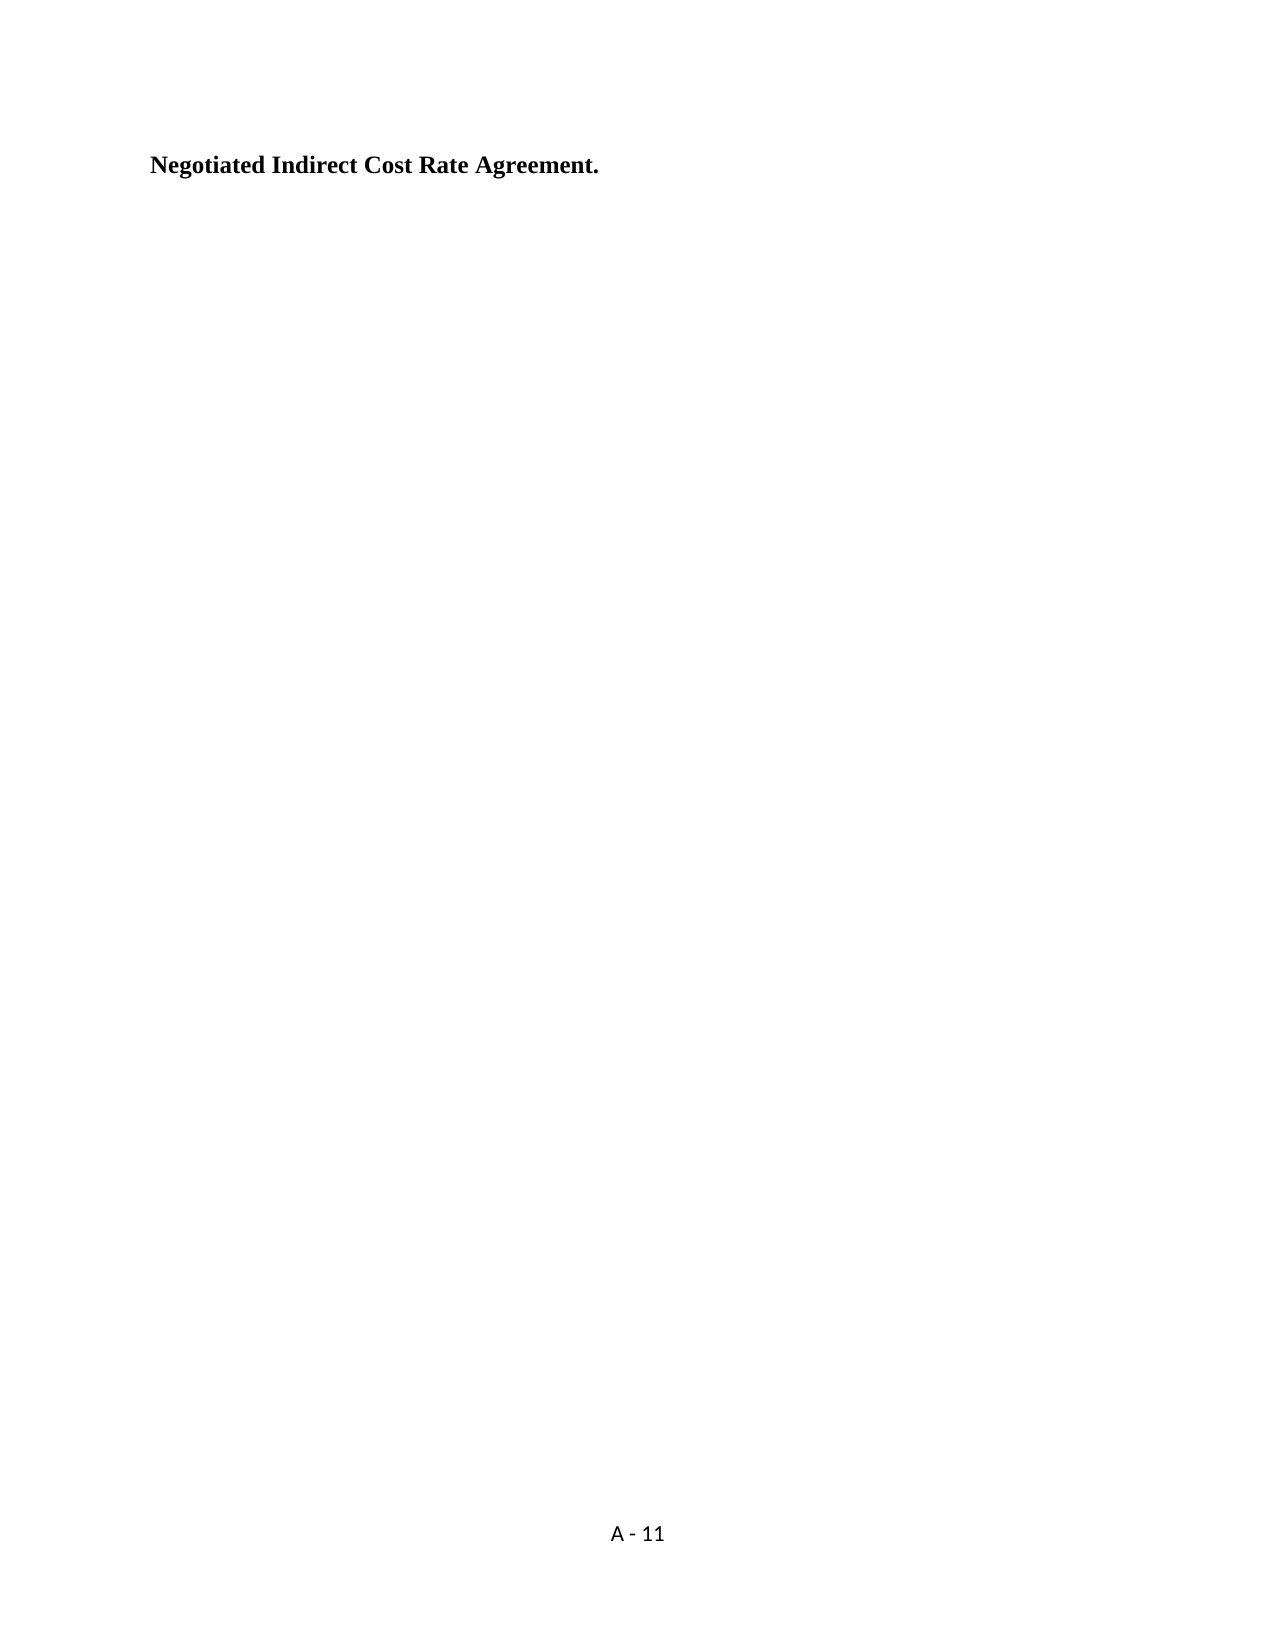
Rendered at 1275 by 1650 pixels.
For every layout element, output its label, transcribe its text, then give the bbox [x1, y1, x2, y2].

text Negotiated Indirect Cost Rate Agreement. [150, 150, 1125, 179]
